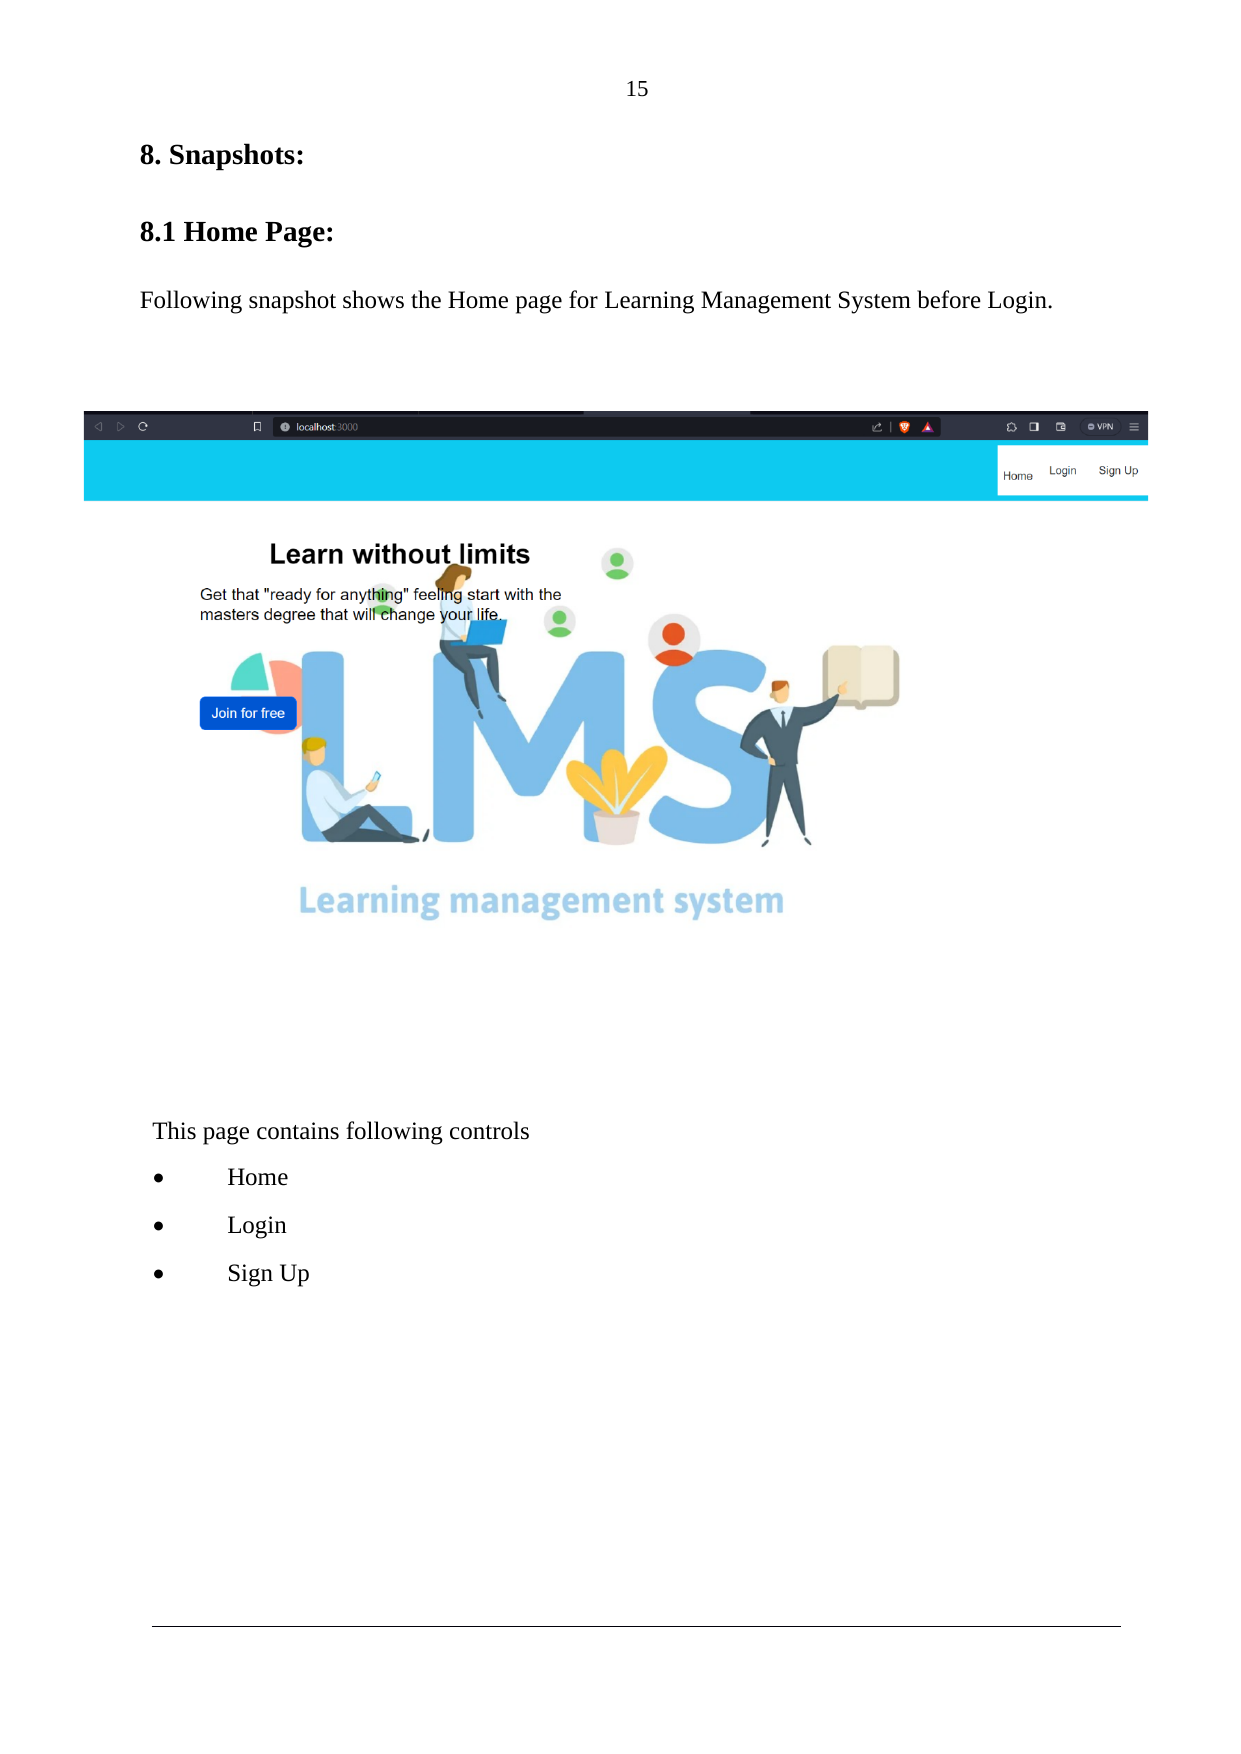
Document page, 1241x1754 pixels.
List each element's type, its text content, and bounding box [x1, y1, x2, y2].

list Login [152, 1209, 1134, 1239]
list Home [152, 1161, 1134, 1191]
text Following snapshot shows the Home page for Learning Management System before Login. [139, 286, 1134, 314]
text 8.1 Home Page: [139, 214, 1134, 247]
picture [83, 411, 1149, 959]
text This page contains following controls [152, 1116, 1134, 1144]
text 8. Snapshots: [139, 137, 1134, 171]
list Sign Up [152, 1257, 1134, 1288]
